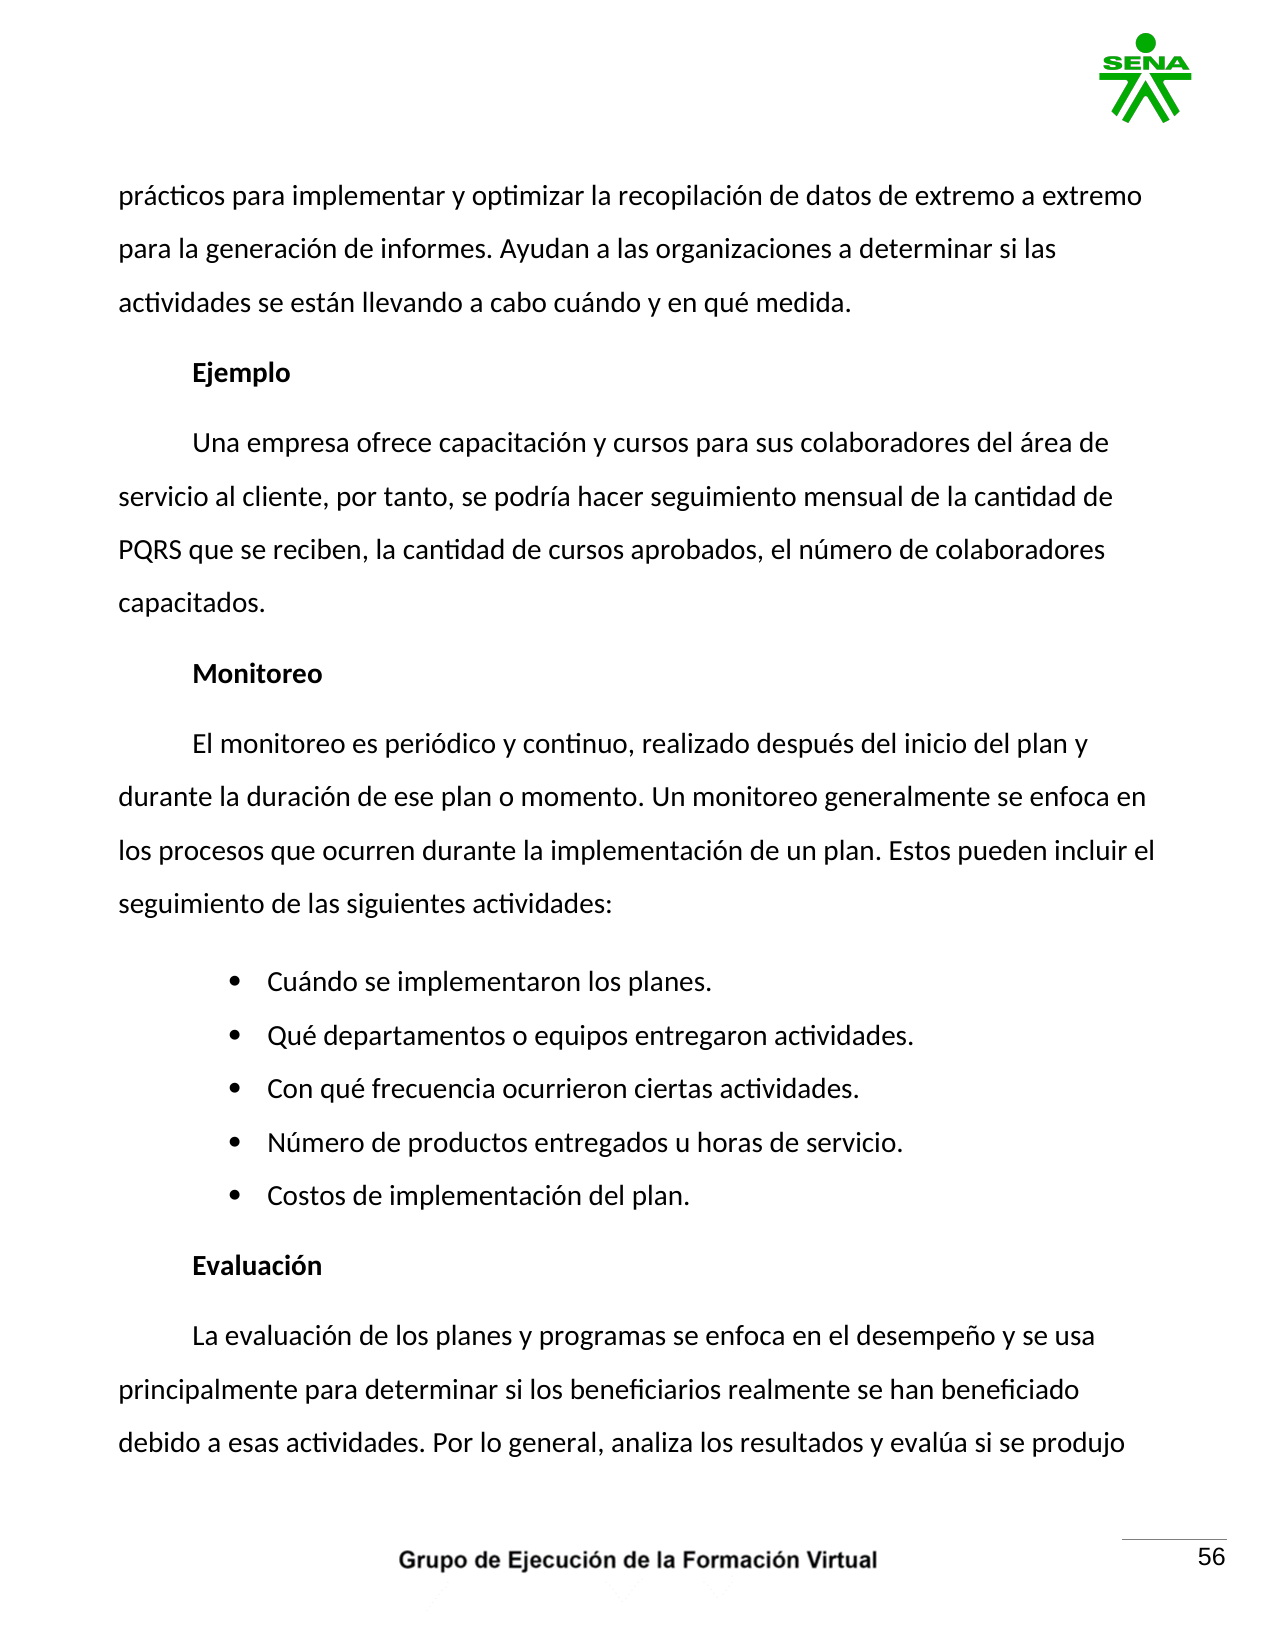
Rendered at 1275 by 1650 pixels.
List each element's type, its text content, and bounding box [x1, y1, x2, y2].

picture [1099, 33, 1192, 123]
list Número de productos entregados u horas de servicio. [229, 1124, 1157, 1159]
text Ejemplo [118, 354, 1157, 390]
picture [0, 1500, 1275, 1611]
list Costos de implementación del plan. [229, 1177, 1157, 1213]
list Cuándo se implementaron los planes. [229, 963, 1157, 999]
text El monitoreo es periódico y continuo, realizado después del inicio del plan y durante la duración de ese plan o momento. Un monitoreo generalmente se enfoca en los procesos que ocurren durante la implementación de un plan. Estos pueden incluir el seguimiento de las siguientes actividades: [118, 725, 1157, 921]
list Con qué frecuencia ocurrieron ciertas actividades. [229, 1070, 1157, 1106]
text Evaluación [118, 1247, 1157, 1283]
text Una empresa ofrece capacitación y cursos para sus colaboradores del área de servicio al cliente, por tanto, se podría hacer seguimiento mensual de la cantidad de PQRS que se reciben, la cantidad de cursos aprobados, el número de colaboradores capacitados. [118, 424, 1157, 620]
text Monitoreo [118, 655, 1157, 690]
list Qué departamentos o equipos entregaron actividades. [229, 1017, 1157, 1053]
